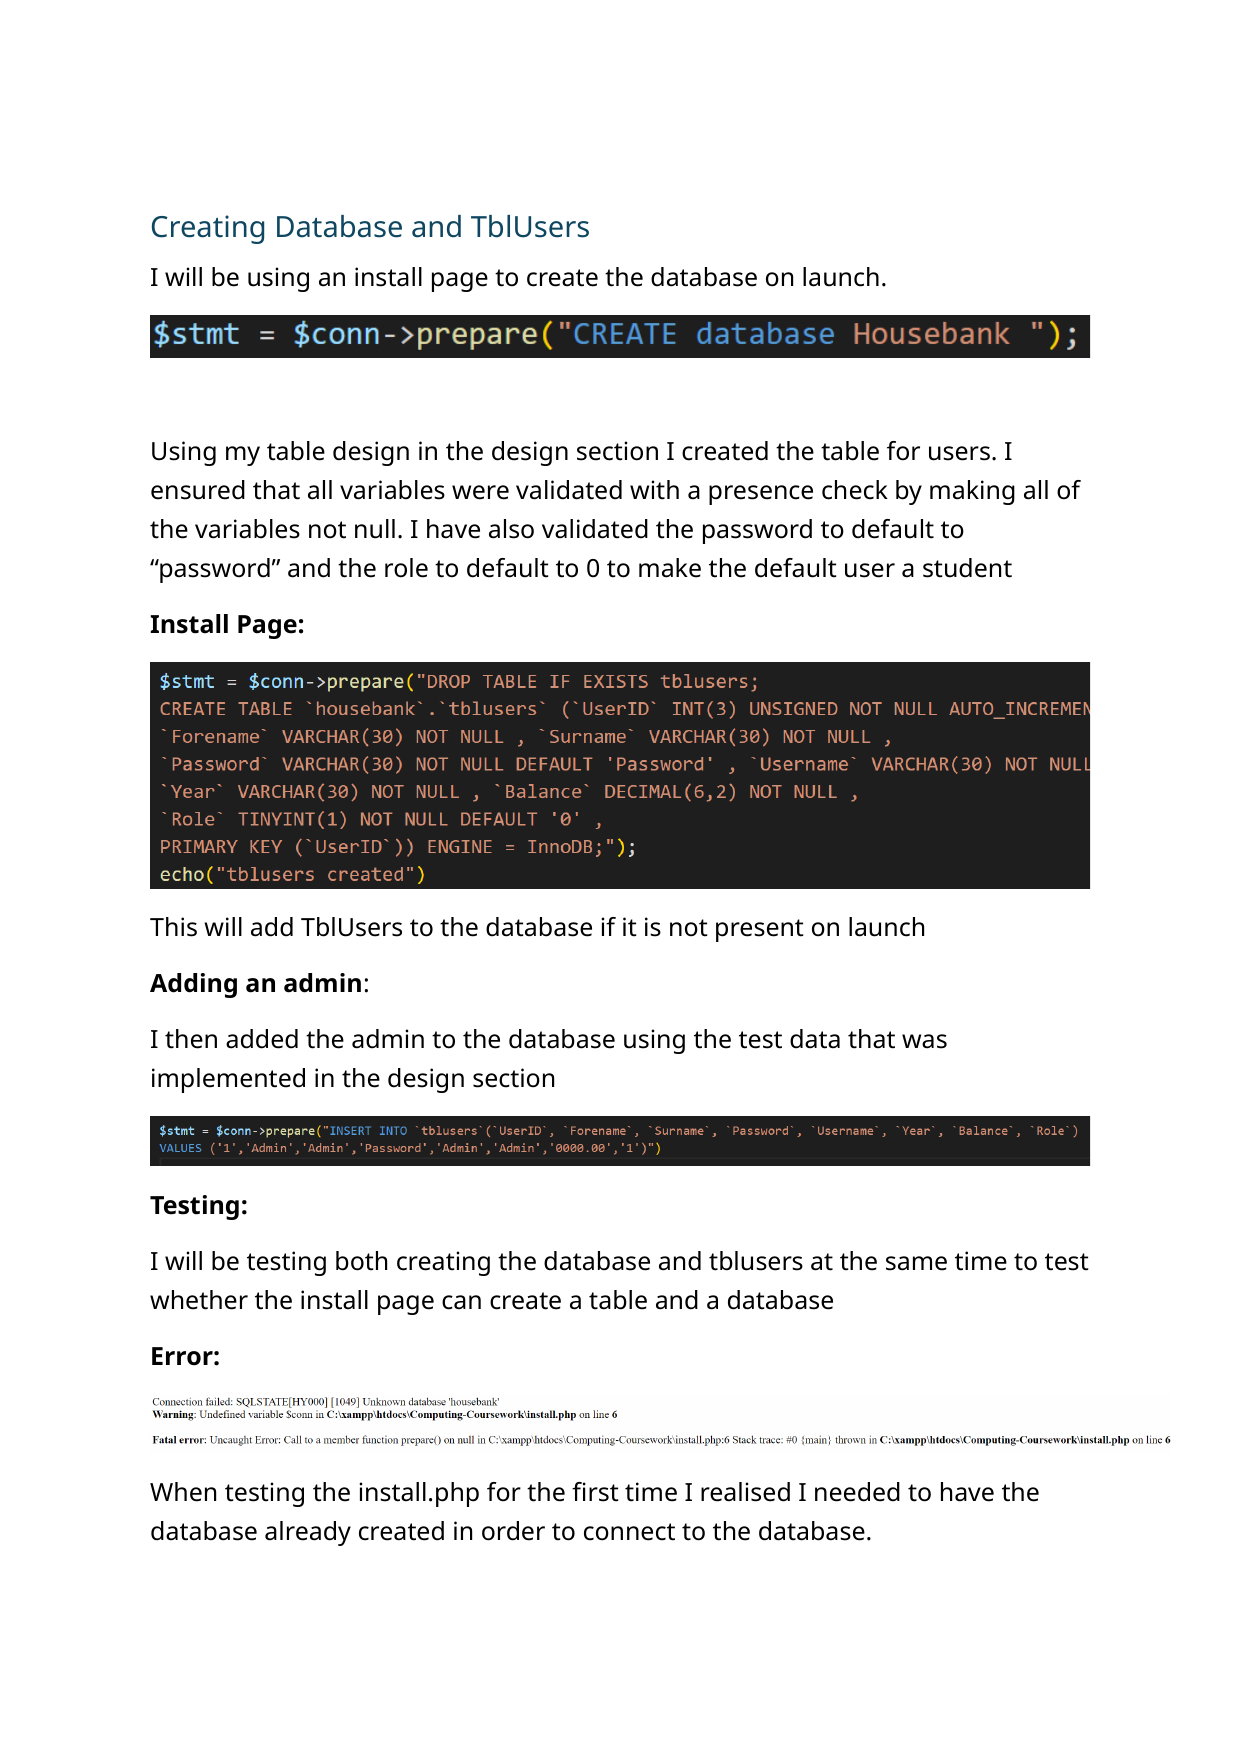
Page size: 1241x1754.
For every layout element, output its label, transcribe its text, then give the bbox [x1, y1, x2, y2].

text Using my table design in the design section I created the table for users. I ensured that all variables were validated with a presence check by making all of the variables not null. I have also validated the password to default to “password” and the role to default to 0 to make the default user a student [150, 433, 1090, 585]
text Adding an admin: [150, 966, 1090, 1000]
text I will be using an install page to create the database on launch. [150, 260, 1090, 294]
text I then added the admin to the database using the test data that was implemented in the design section [150, 1022, 1090, 1095]
picture [150, 1394, 1172, 1453]
text This will add TblUsers to the database if it is not present on launch [150, 910, 1090, 944]
text When testing the install.php for the first time I realised I needed to have the database already created in order to connect to the database. [150, 1474, 1090, 1548]
text I will be testing both creating the database and tblusers at the same time to test whether the install page can create a table and a database [150, 1243, 1090, 1317]
subtitle Creating Database and TblUsers [150, 206, 1090, 246]
picture [150, 1116, 1091, 1166]
picture [150, 315, 1091, 358]
picture [150, 662, 1091, 889]
text Error: [150, 1338, 1090, 1372]
text Install Page: [150, 607, 1090, 641]
text Testing: [150, 1188, 1090, 1222]
